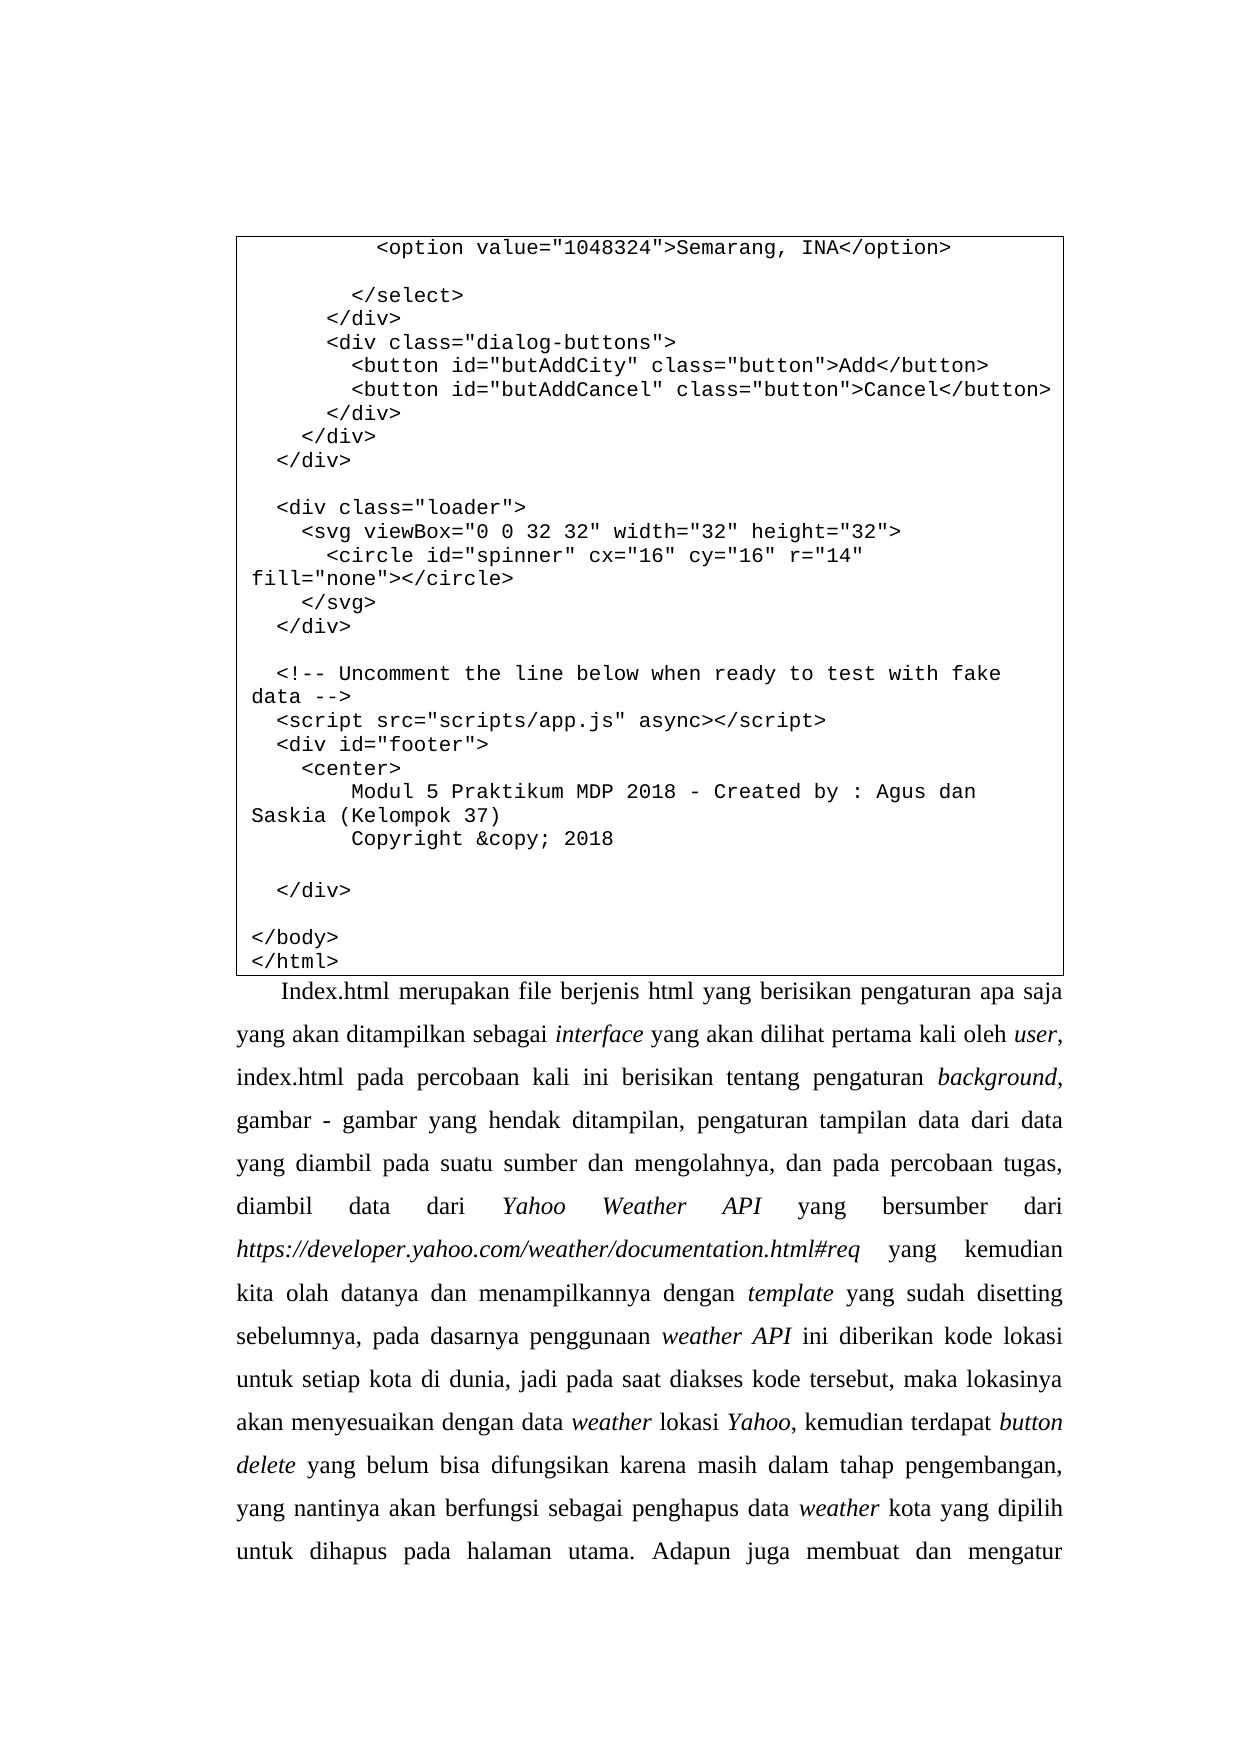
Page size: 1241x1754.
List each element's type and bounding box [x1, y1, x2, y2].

table_header [237, 237, 1063, 975]
text [236, 976, 1063, 1565]
